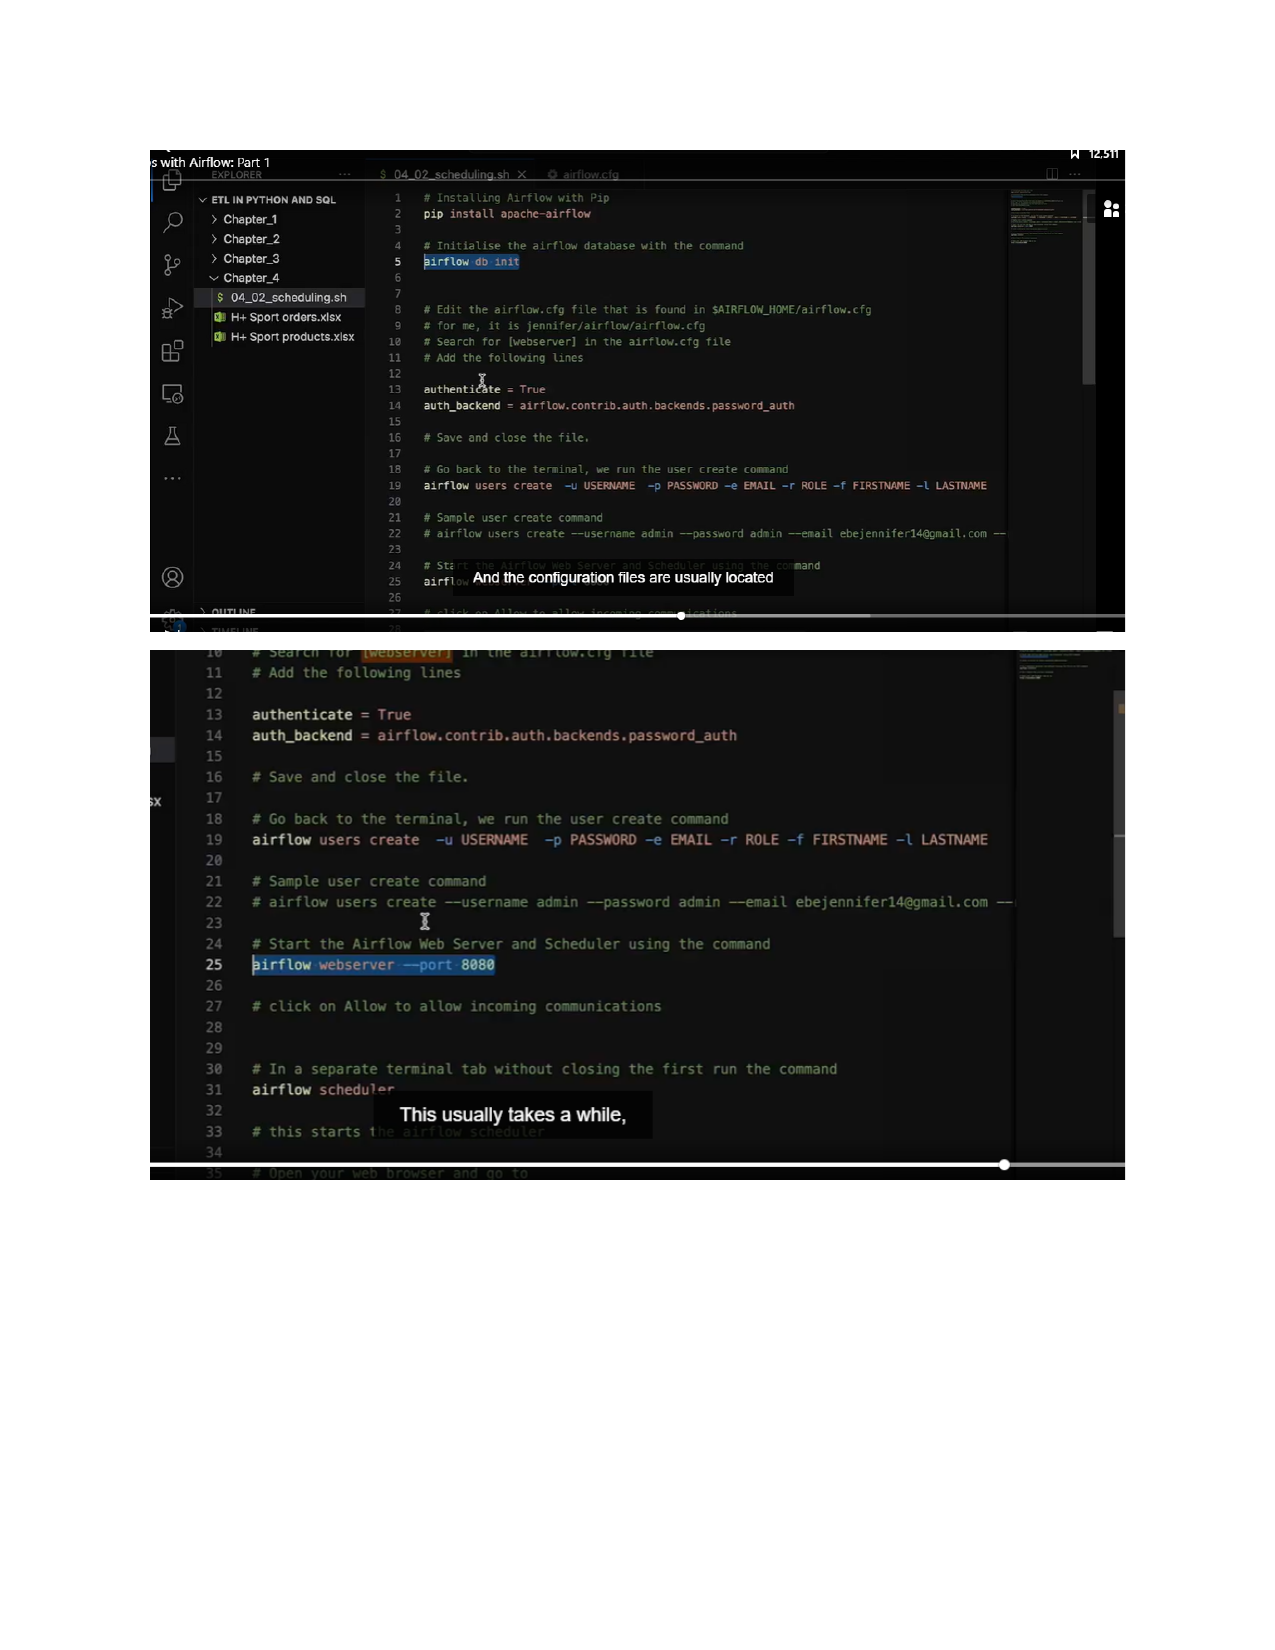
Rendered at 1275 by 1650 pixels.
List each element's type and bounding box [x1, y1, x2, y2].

picture [150, 150, 1125, 632]
picture [150, 650, 1125, 1180]
